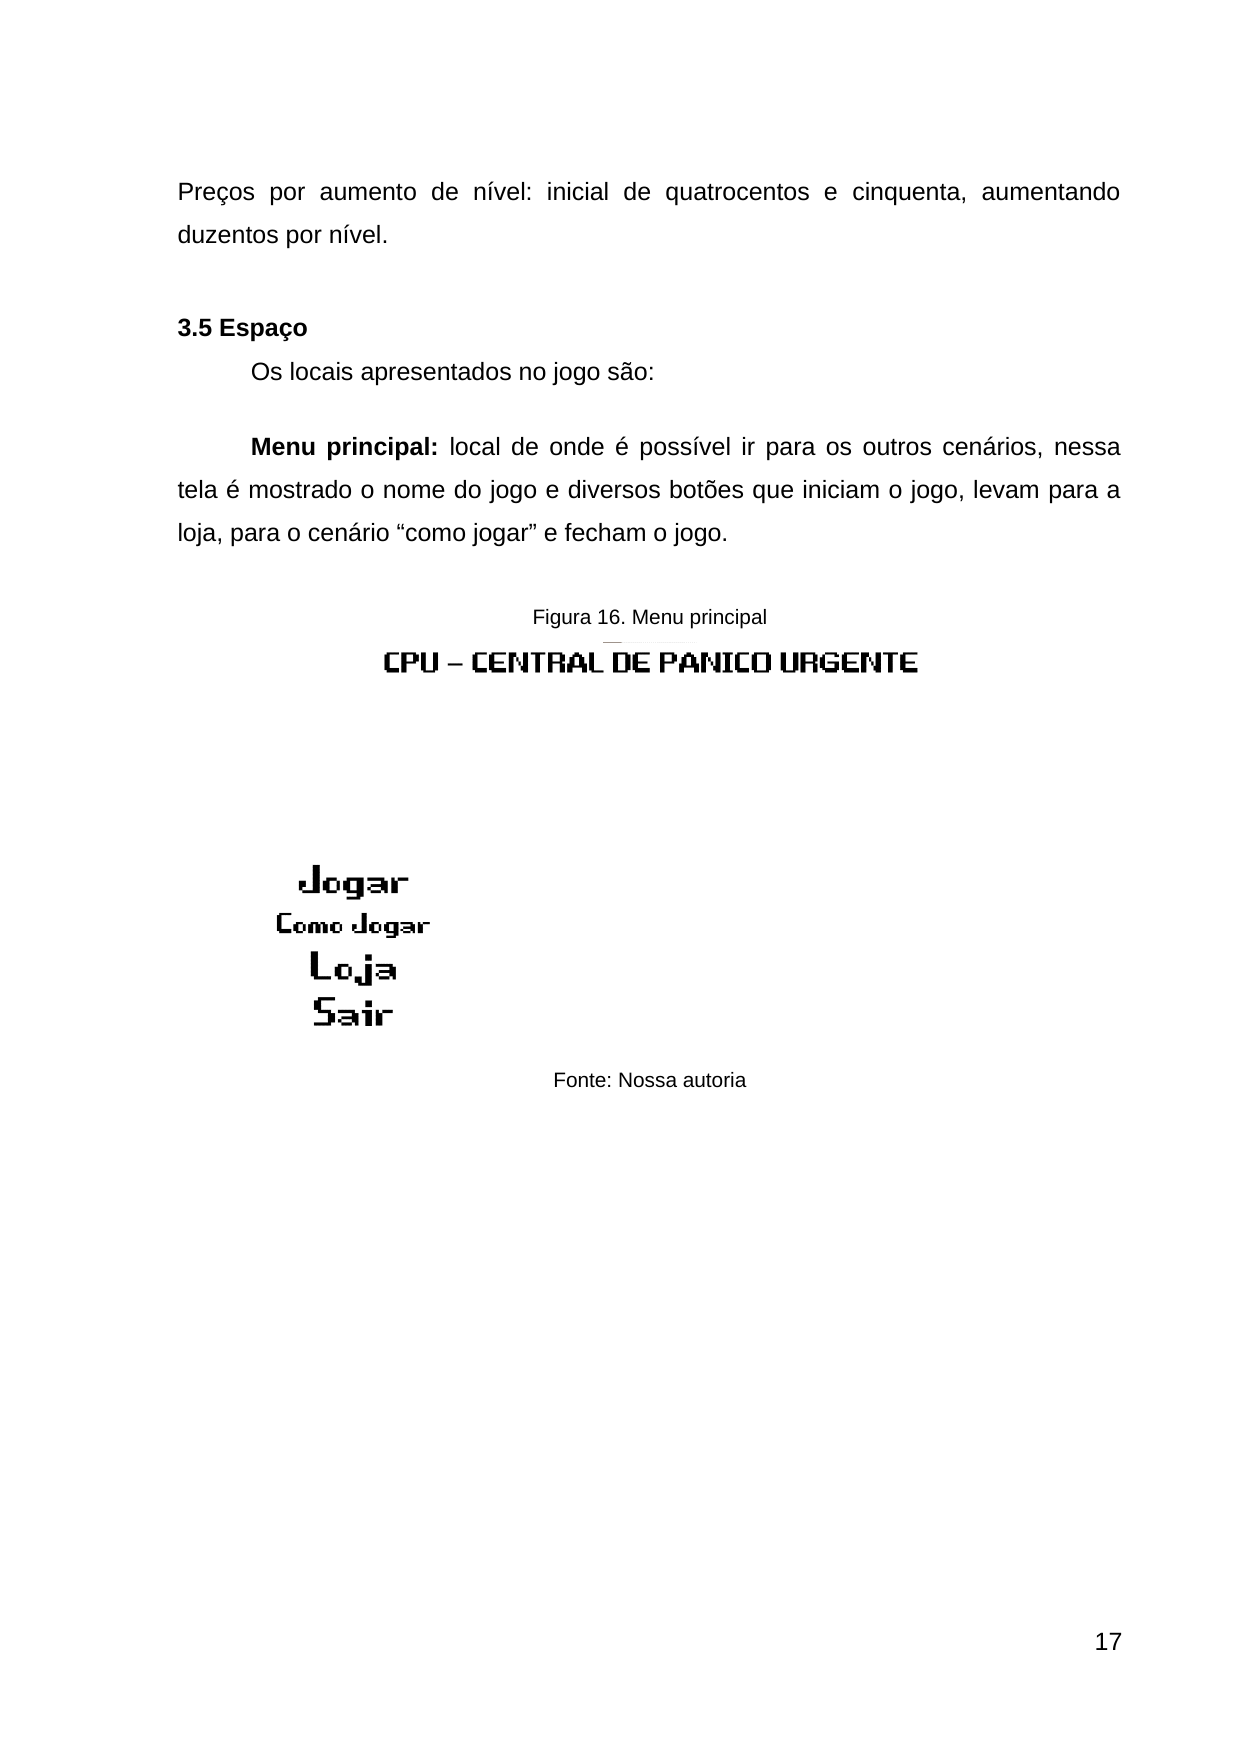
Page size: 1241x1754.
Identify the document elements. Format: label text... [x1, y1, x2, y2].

text Menu principal: local de onde é possível ir para os outros cenários, nessa tela é mostrado o nome do jogo e diversos botões que iniciam o jogo, levam para a loja, para o cenário “como jogar” e fecham o jogo. [177, 432, 1122, 547]
text Figura 16. Menu principal [177, 604, 1122, 628]
text Os locais apresentados no jogo são: [177, 357, 1122, 385]
subtitle 3.5 Espaço [177, 313, 1122, 342]
picture [275, 642, 1024, 1029]
text Fonte: Nossa autoria [177, 1068, 1122, 1092]
text Preços por aumento de nível: inicial de quatrocentos e cinquenta, aumentando duzentos por nível. [177, 177, 1122, 249]
